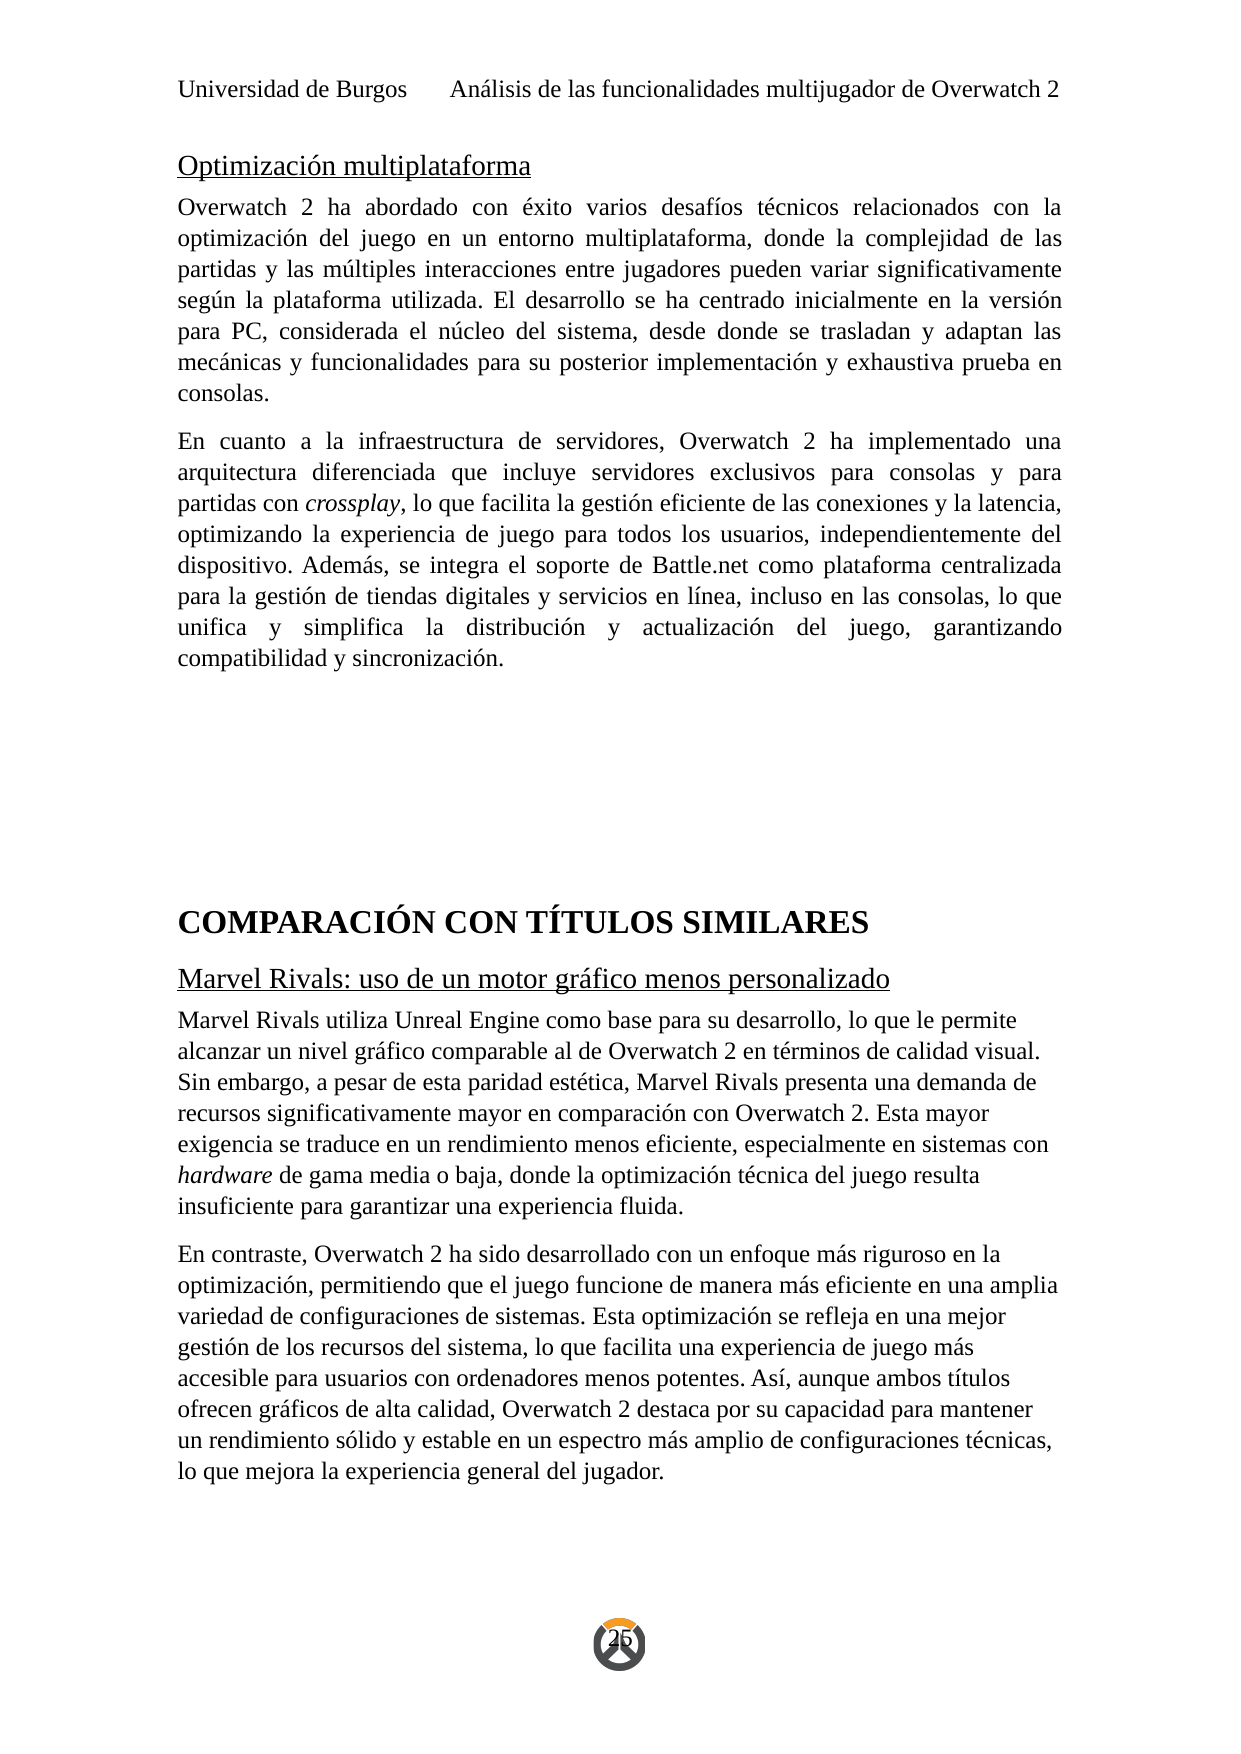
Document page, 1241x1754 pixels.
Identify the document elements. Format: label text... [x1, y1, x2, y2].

text Overwatch 2 ha abordado con éxito varios desafíos técnicos relacionados con la optimización del juego en un entorno multiplataforma, donde la complejidad de las partidas y las múltiples interacciones entre jugadores pueden variar significativamente según la plataforma utilizada. El desarrollo se ha centrado inicialmente en la versión para PC, considerada el núcleo del sistema, desde donde se trasladan y adaptan las mecánicas y funcionalidades para su posterior implementación y exhaustiva prueba en consolas. [177, 192, 1063, 407]
picture [593, 1618, 645, 1671]
text Marvel Rivals utiliza Unreal Engine como base para su desarrollo, lo que le permite alcanzar un nivel gráfico comparable al de Overwatch 2 en términos de calidad visual. Sin embargo, a pesar de esta paridad estética, Marvel Rivals presenta una demanda de recursos significativamente mayor en comparación con Overwatch 2. Esta mayor exigencia se traduce en un rendimiento menos eficiente, especialmente en sistemas con hardware de gama media o baja, donde la optimización técnica del juego resulta insuficiente para garantizar una experiencia fluida. [177, 1005, 1063, 1220]
subtitle COMPARACIÓN CON TÍTULOS SIMILARES [177, 903, 1063, 941]
subtitle Optimización multiplataforma [177, 148, 1063, 181]
subtitle Marvel Rivals: uso de un motor gráfico menos personalizado [177, 961, 1063, 994]
text En cuanto a la infraestructura de servidores, Overwatch 2 ha implementado una arquitectura diferenciada que incluye servidores exclusivos para consolas y para partidas con crossplay, lo que facilita la gestión eficiente de las conexiones y la latencia, optimizando la experiencia de juego para todos los usuarios, independientemente del dispositivo. Además, se integra el soporte de Battle.net como plataforma centralizada para la gestión de tiendas digitales y servicios en línea, incluso en las consolas, lo que unifica y simplifica la distribución y actualización del juego, garantizando compatibilidad y sincronización. [177, 426, 1063, 672]
text En contraste, Overwatch 2 ha sido desarrollado con un enfoque más riguroso en la optimización, permitiendo que el juego funcione de manera más eficiente en una amplia variedad de configuraciones de sistemas. Esta optimización se refleja en una mejor gestión de los recursos del sistema, lo que facilita una experiencia de juego más accesible para usuarios con ordenadores menos potentes. Así, aunque ambos títulos ofrecen gráficos de alta calidad, Overwatch 2 destaca por su capacidad para mantener un rendimiento sólido y estable en un espectro más amplio de configuraciones técnicas, lo que mejora la experiencia general del jugador. [177, 1239, 1063, 1485]
